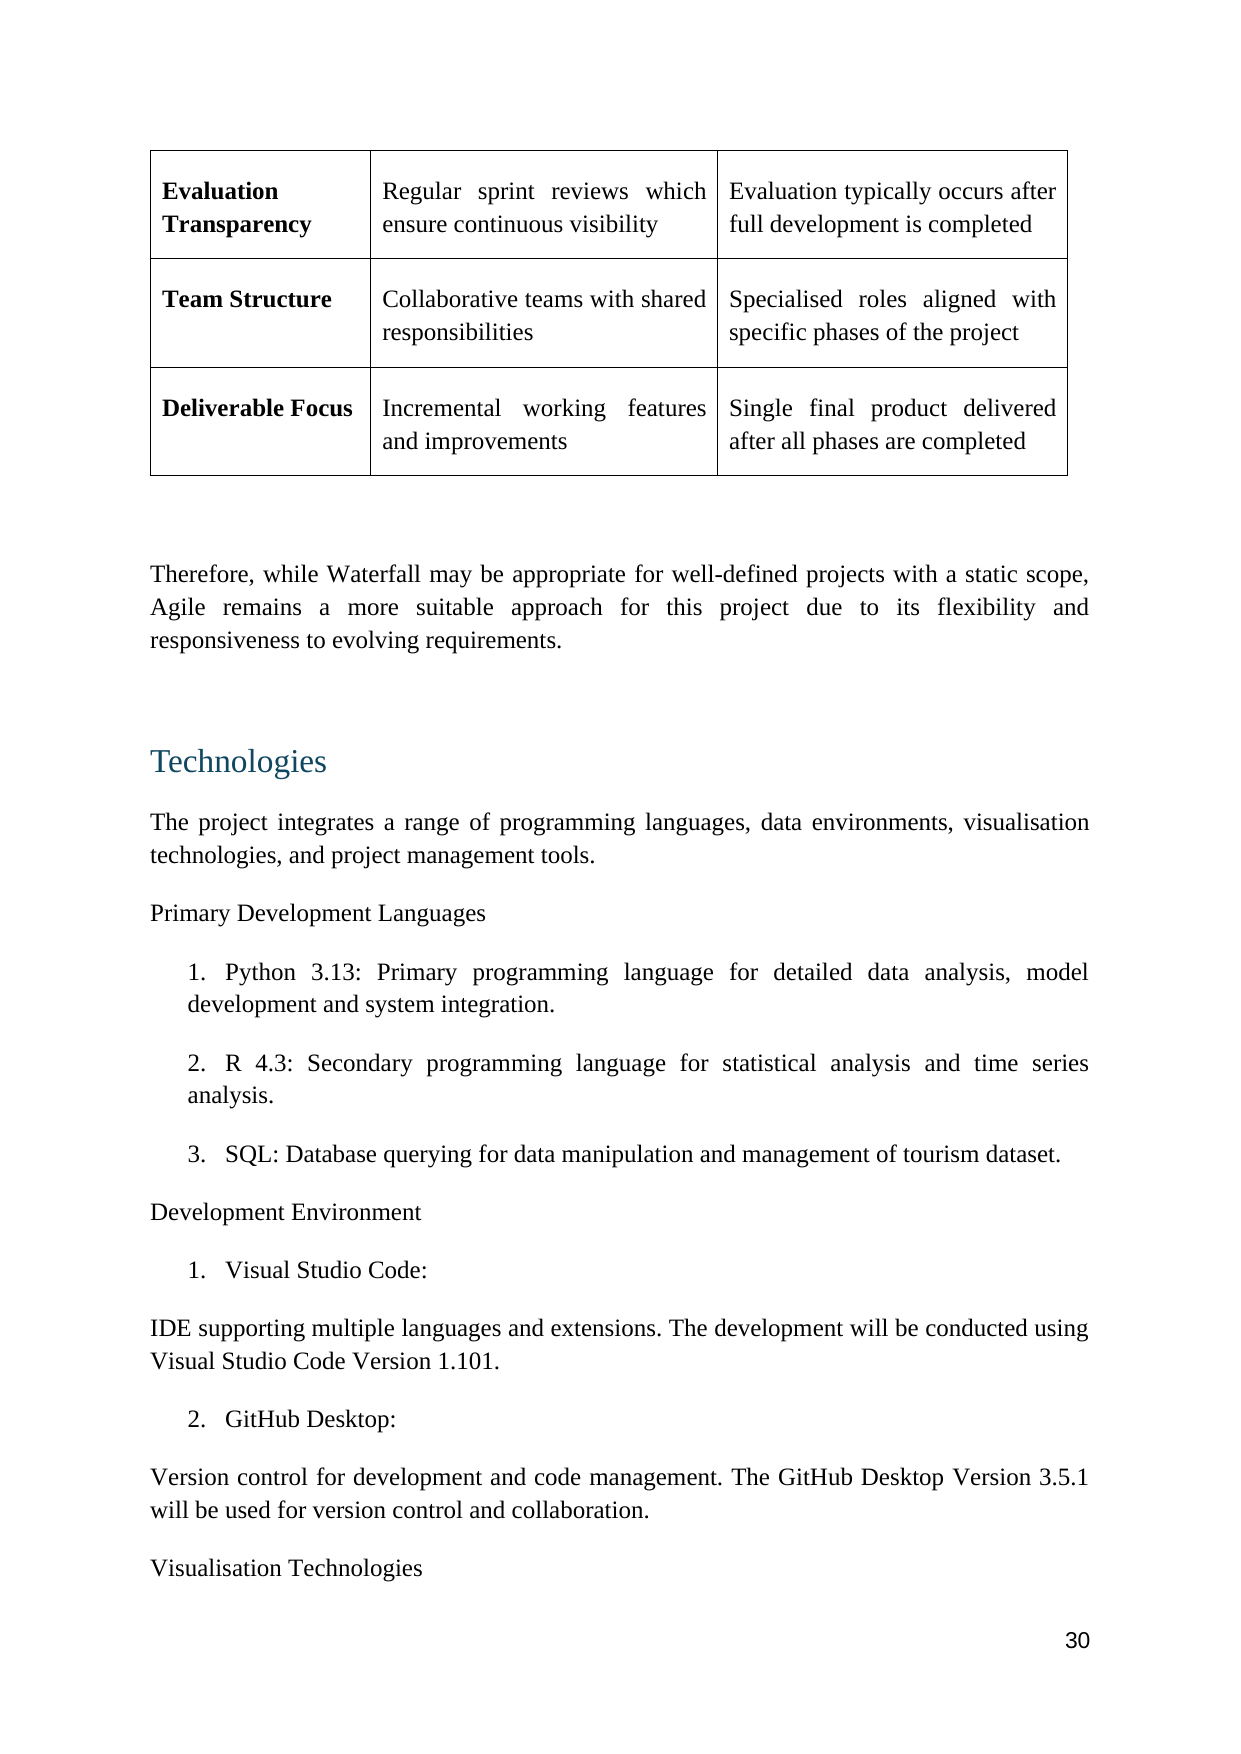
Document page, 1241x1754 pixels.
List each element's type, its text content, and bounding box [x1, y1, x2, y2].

table_cell Team Structure [151, 259, 370, 367]
text Visualisation Technologies [150, 1553, 1090, 1582]
table_cell Evaluation Transparency [151, 151, 370, 258]
subtitle Technologies [150, 741, 1090, 779]
text 3. SQL: Database querying for data manipulation and management of tourism dataset. [187, 1139, 1090, 1167]
text 1. Visual Studio Code: [187, 1255, 1090, 1283]
text 1. Python 3.13: Primary programming language for detailed data analysis, model development and system integration. [187, 957, 1090, 1018]
table_cell Evaluation typically occurs after full development is completed [718, 151, 1067, 258]
text 2. R 4.3: Secondary programming language for statistical analysis and time series analysis. [187, 1048, 1090, 1109]
table_cell Specialised roles aligned with specific phases of the project [718, 259, 1067, 367]
table_cell Incremental working features and improvements [371, 368, 717, 475]
table_cell Collaborative teams with shared responsibilities [371, 259, 717, 367]
text Version control for development and code management. The GitHub Desktop Version 3.5.1 will be used for version control and collaboration. [150, 1462, 1090, 1523]
table_cell Deliverable Focus [151, 368, 370, 475]
text IDE supporting multiple languages and extensions. The development will be conducted using Visual Studio Code Version 1.101. [150, 1313, 1090, 1374]
text Primary Development Languages [150, 898, 1090, 927]
text Development Environment [150, 1197, 1090, 1225]
text The project integrates a range of programming languages, data environments, visualisation technologies, and project management tools. [150, 807, 1090, 869]
table_cell Regular sprint reviews which ensure continuous visibility [371, 151, 717, 258]
table_cell Single final product delivered after all phases are completed [718, 368, 1067, 475]
text 2. GitHub Desktop: [187, 1404, 1090, 1432]
text Therefore, while Waterfall may be appropriate for well-defined projects with a static scope, Agile remains a more suitable approach for this project due to its flexibility and responsiveness to evolving requirements. [150, 559, 1090, 654]
